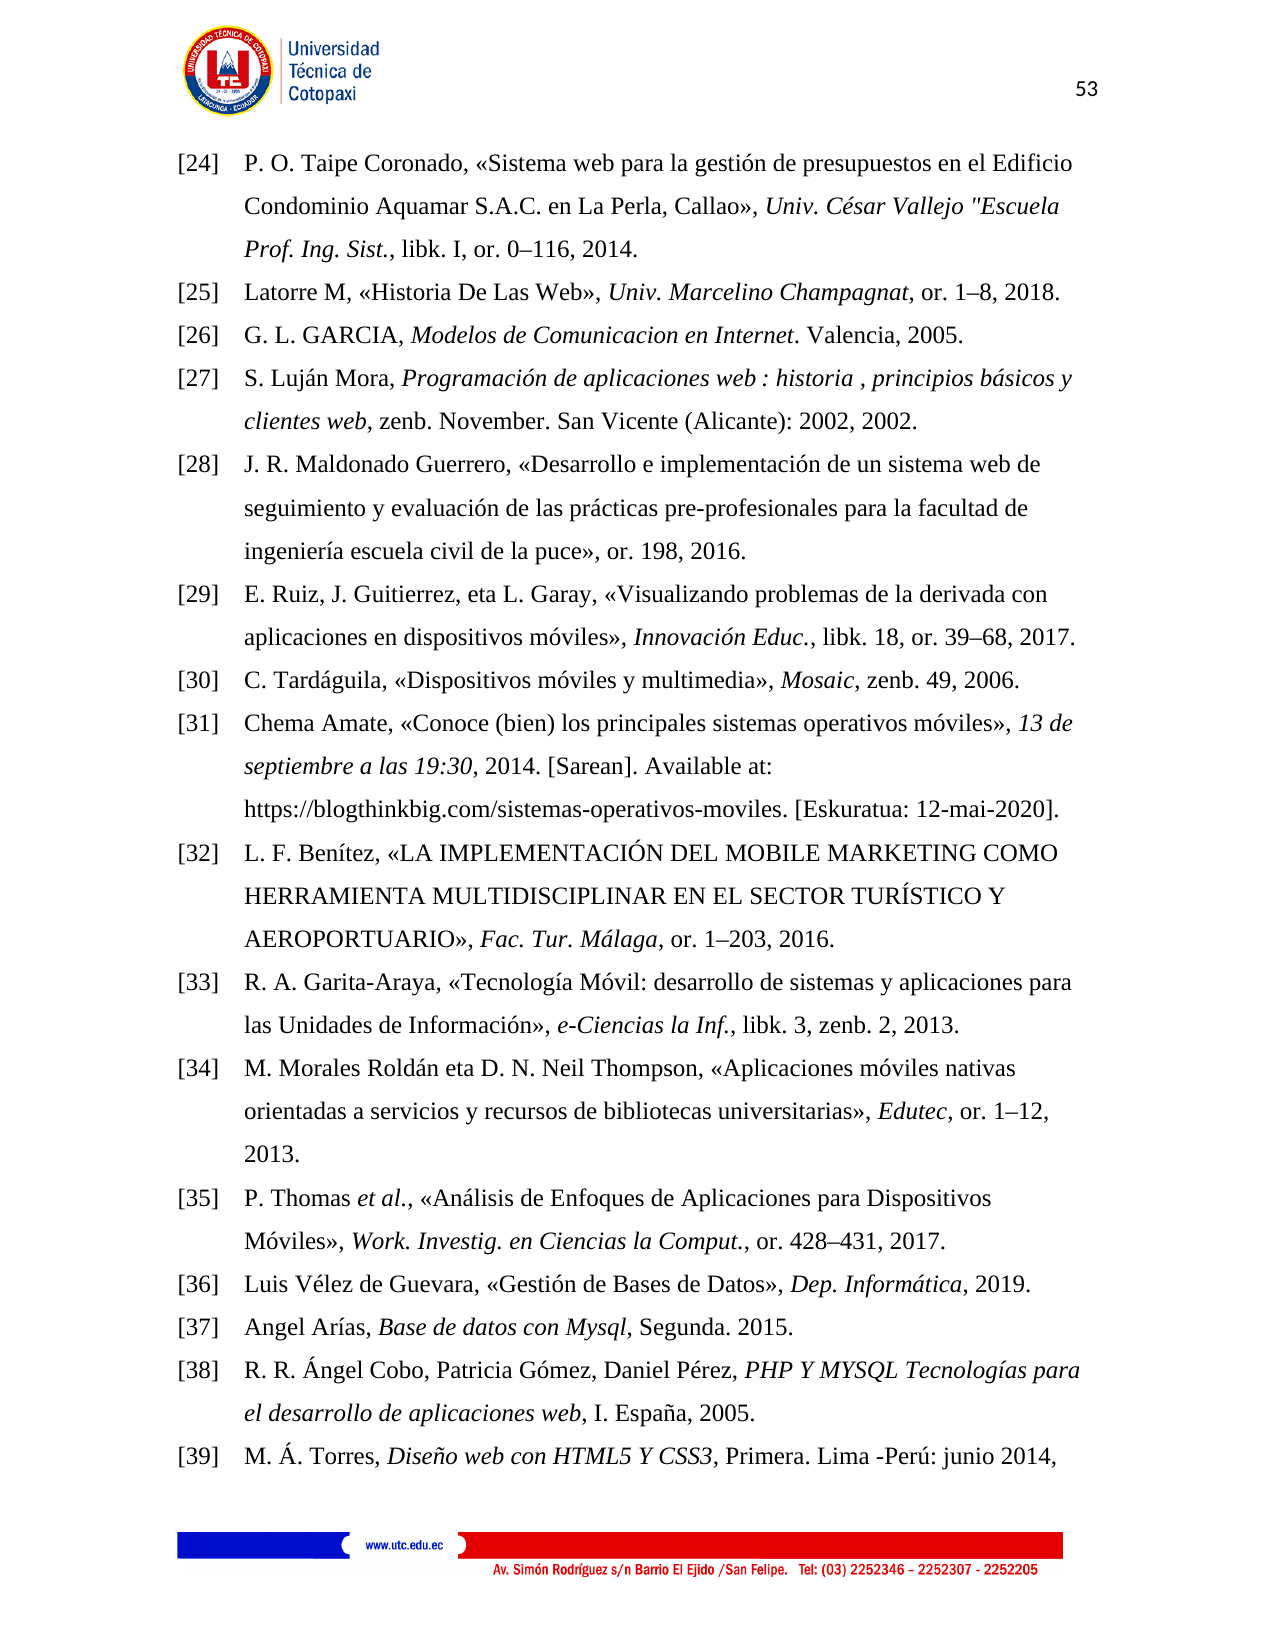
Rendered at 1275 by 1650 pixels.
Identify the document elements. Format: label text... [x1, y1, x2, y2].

text [31] Chema Amate, «Conoce (bien) los principales sistemas operativos móviles», 13 de septiembre a las 19:30, 2014. [Sarean]. Available at: https://blogthinkbig.com/sistemas-operativos-moviles. [Eskuratua: 12-mai-2020]. [177, 708, 1098, 823]
text [33] R. A. Garita-Araya, «Tecnología Móvil: desarrollo de sistemas y aplicaciones para las Unidades de Información», e-Ciencias la Inf., libk. 3, zenb. 2, 2013. [177, 967, 1098, 1039]
text [36] Luis Vélez de Guevara, «Gestión de Bases de Datos», Dep. Informática, 2019. [177, 1269, 1098, 1298]
text [34] M. Morales Roldán eta D. N. Neil Thompson, «Aplicaciones móviles nativas orientadas a servicios y recursos de bibliotecas universitarias», Edutec, or. 1–12, 2013. [177, 1053, 1098, 1168]
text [177, 1441, 1098, 1470]
text [32] L. F. Benítez, «LA IMPLEMENTACIÓN DEL MOBILE MARKETING COMO HERRAMIENTA MULTIDISCIPLINAR EN EL SECTOR TURÍSTICO Y AEROPORTUARIO», Fac. Tur. Málaga, or. 1–203, 2016. [177, 838, 1098, 953]
text [30] C. Tardáguila, «Dispositivos móviles y multimedia», Mosaic, zenb. 49, 2006. [177, 665, 1098, 694]
text [26] G. L. GARCIA, Modelos de Comunicacion en Internet. Valencia, 2005. [177, 320, 1098, 349]
text [27] S. Luján Mora, Programación de aplicaciones web : historia , principios básicos y clientes web, zenb. November. San Vicente (Alicante): 2002, 2002. [177, 363, 1098, 435]
picture [177, 1532, 1063, 1577]
text [38] R. R. Ángel Cobo, Patricia Gómez, Daniel Pérez, PHP Y MYSQL Tecnologías para el desarrollo de aplicaciones web, I. España, 2005. [177, 1355, 1098, 1427]
text [29] E. Ruiz, J. Guitierrez, eta L. Garay, «Visualizando problemas de la derivada con aplicaciones en dispositivos móviles», Innovación Educ., libk. 18, or. 39–68, 2017. [177, 579, 1098, 651]
text [28] J. R. Maldonado Guerrero, «Desarrollo e implementación de un sistema web de seguimiento y evaluación de las prácticas pre-profesionales para la facultad de ingeniería escuela civil de la puce», or. 198, 2016. [177, 449, 1098, 564]
picture [177, 22, 387, 122]
text [24] P. O. Taipe Coronado, «Sistema web para la gestión de presupuestos en el Edificio Condominio Aquamar S.A.C. en La Perla, Callao», Univ. César Vallejo "Escuela Prof. Ing. Sist., libk. I, or. 0–116, 2014. [177, 148, 1098, 263]
text [25] Latorre M, «Historia De Las Web», Univ. Marcelino Champagnat, or. 1–8, 2018. [177, 277, 1098, 306]
text [37] Angel Arías, Base de datos con Mysql, Segunda. 2015. [177, 1312, 1098, 1341]
text [35] P. Thomas et al., «Análisis de Enfoques de Aplicaciones para Dispositivos Móviles», Work. Investig. en Ciencias la Comput., or. 428–431, 2017. [177, 1183, 1098, 1254]
